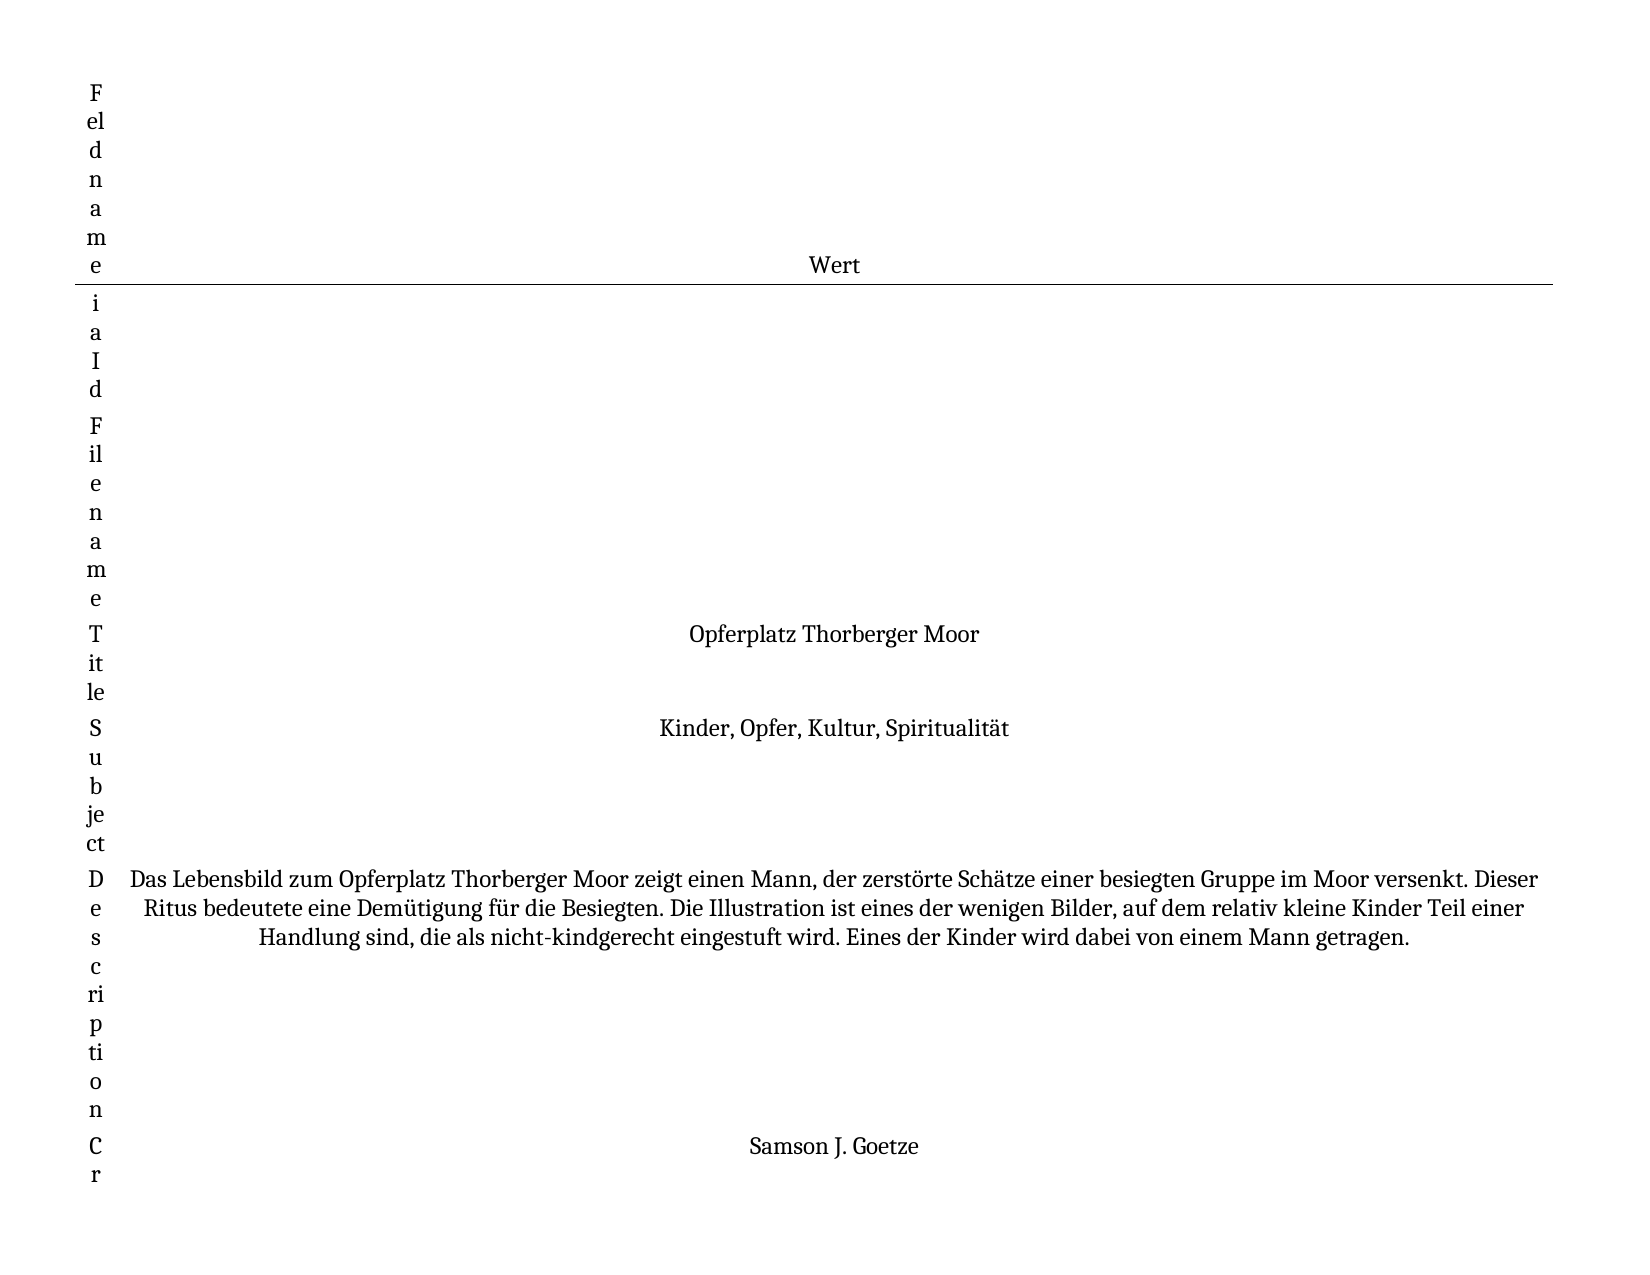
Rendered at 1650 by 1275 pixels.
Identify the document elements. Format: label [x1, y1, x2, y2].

table_header [64, 75, 1564, 1189]
